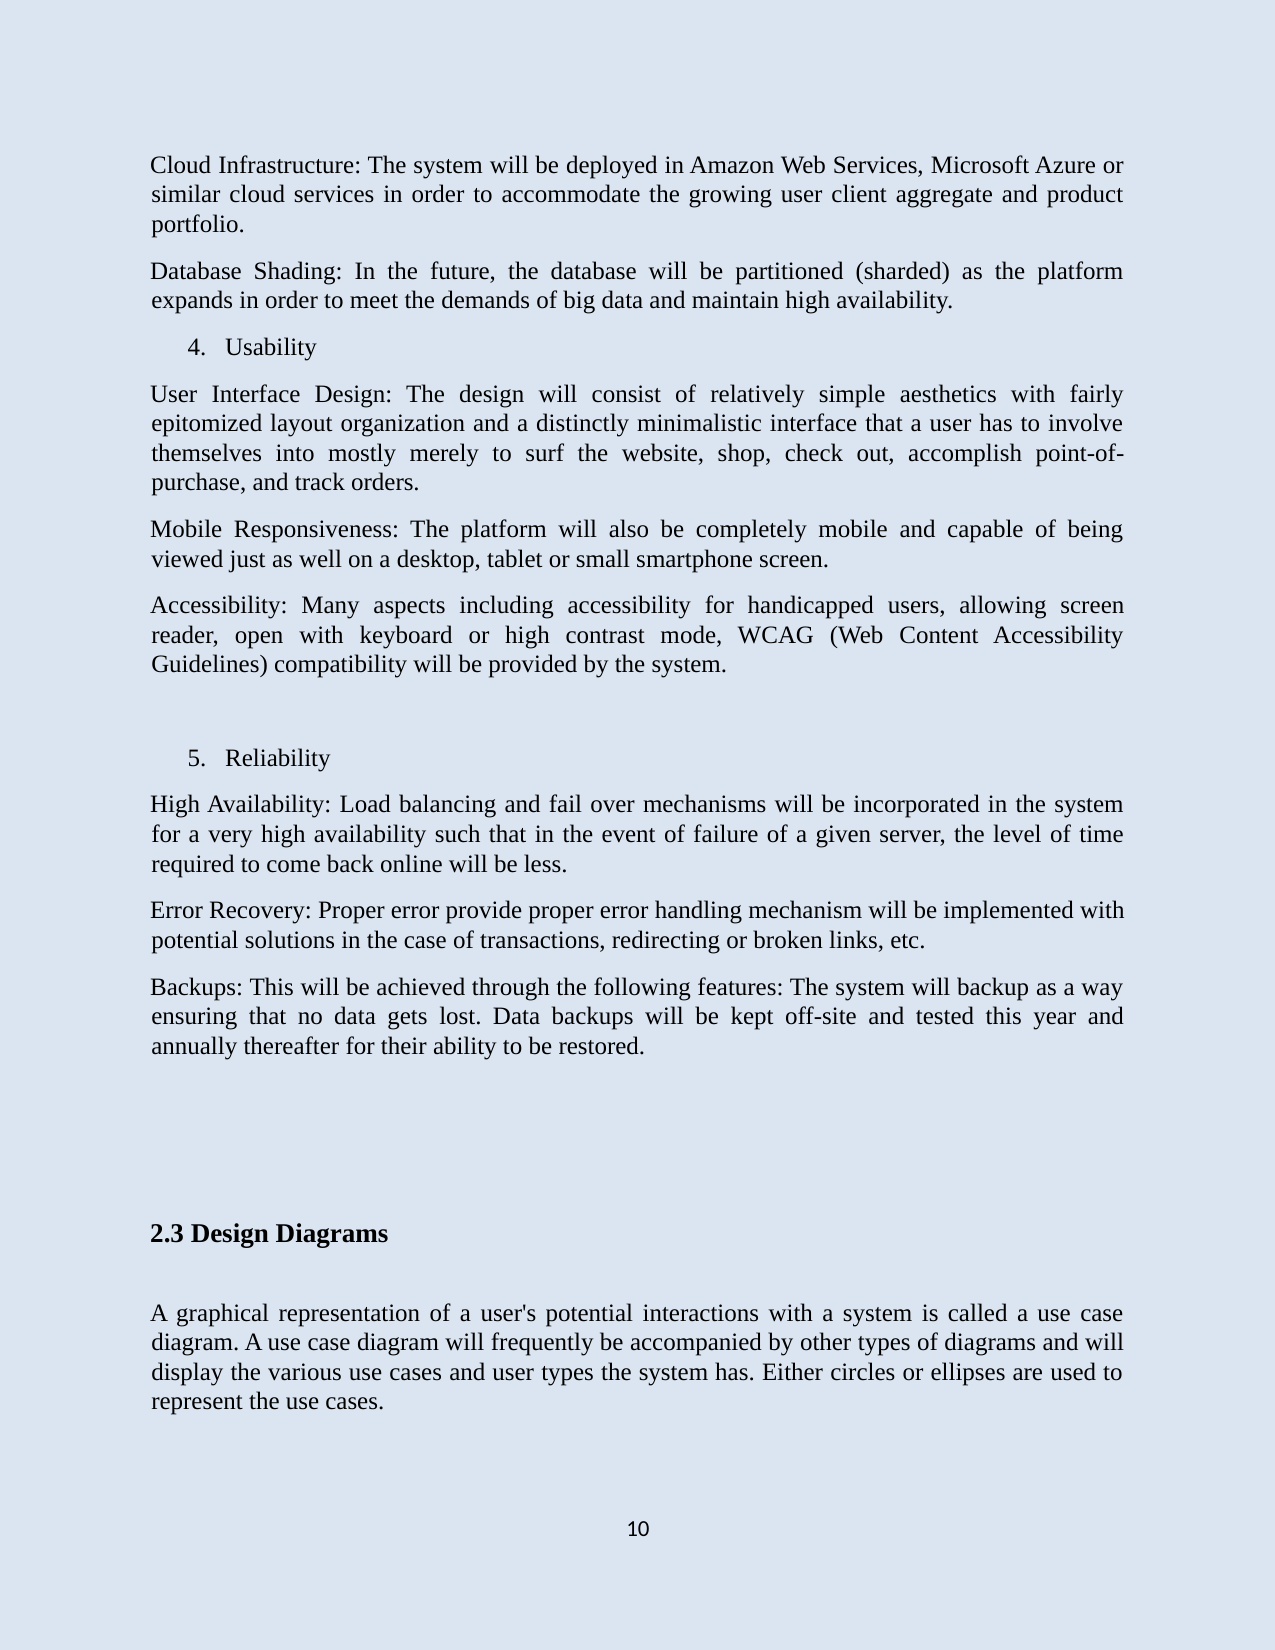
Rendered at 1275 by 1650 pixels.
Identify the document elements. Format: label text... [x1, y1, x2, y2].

text Database Shading: In the future, the database will be partitioned (sharded) as the platform expands in order to meet the demands of big data and maintain high availability. [150, 256, 1125, 314]
list Reliability [187, 743, 1125, 772]
text Mobile Responsiveness: The platform will also be completely mobile and capable of being viewed just as well on a desktop, tablet or small smartphone screen. [150, 514, 1125, 572]
text Cloud Infrastructure: The system will be deployed in Amazon Web Services, Microsoft Azure or similar cloud services in order to accommodate the growing user client aggregate and product portfolio. [150, 150, 1125, 238]
text Backups: This will be achieved through the following features: The system will backup as a way ensuring that no data gets lost. Data backups will be kept off-site and tested this year and annually thereafter for their ability to be restored. [150, 972, 1125, 1059]
text A graphical representation of a user's potential interactions with a system is called a use case diagram. A use case diagram will frequently be accompanied by other types of diagrams and will display the various use cases and user types the system has. Either circles or ellipses are used to represent the use cases. [150, 1298, 1125, 1415]
text High Availability: Load balancing and fail over mechanisms will be incorporated in the system for a very high availability such that in the event of failure of a given server, the level of time required to come back online will be less. [150, 789, 1125, 877]
subtitle 2.3 Design Diagrams [150, 1217, 1130, 1249]
text Error Recovery: Proper error provide proper error handling mechanism will be implemented with potential solutions in the case of transactions, redirecting or broken links, etc. [150, 895, 1125, 954]
list Usability [187, 332, 1125, 361]
text User Interface Design: The design will consist of relatively simple aesthetics with fairly epitomized layout organization and a distinctly minimalistic interface that a user has to involve themselves into mostly merely to surf the website, shop, check out, accomplish point-of-purchase, and track orders. [150, 379, 1125, 496]
text Accessibility: Many aspects including accessibility for handicapped users, allowing screen reader, open with keyboard or high contrast mode, WCAG (Web Content Accessibility Guidelines) compatibility will be provided by the system. [150, 590, 1125, 678]
